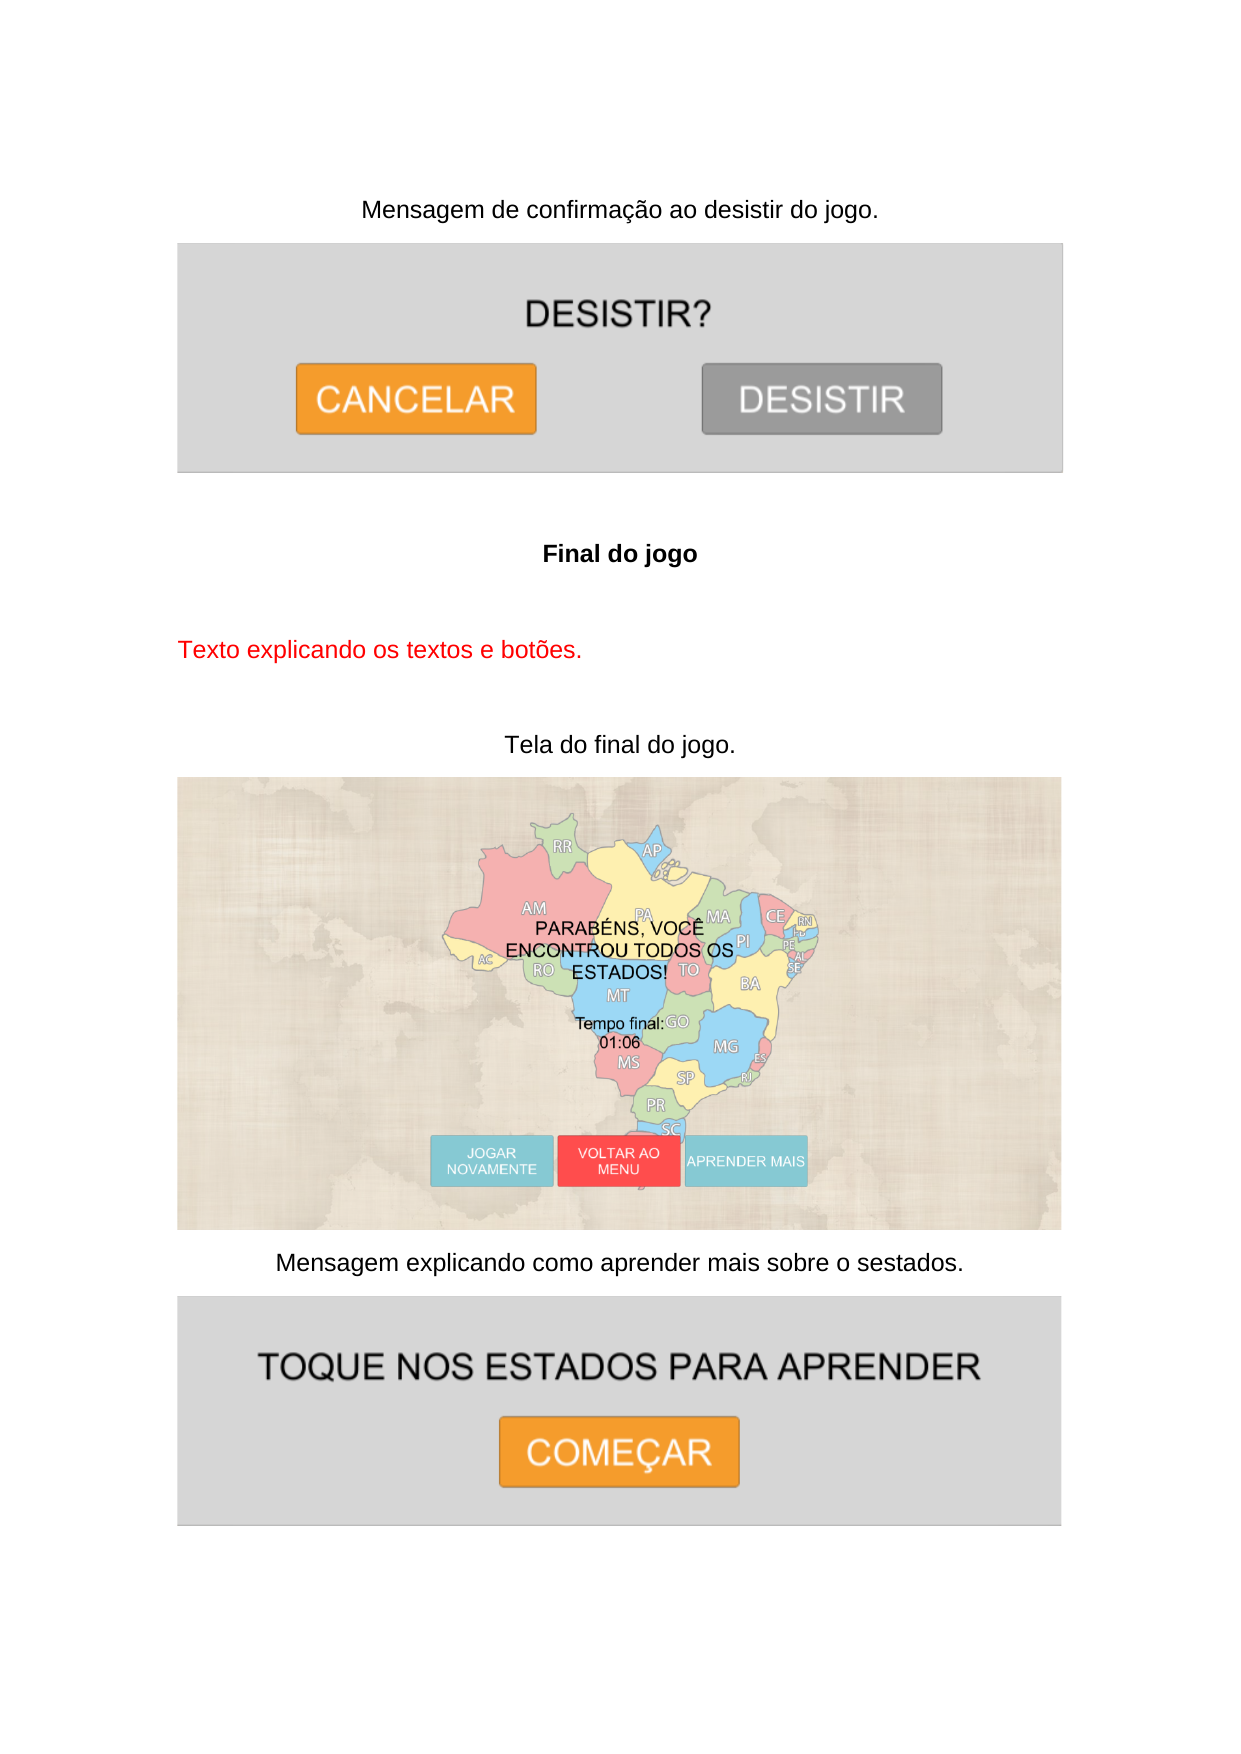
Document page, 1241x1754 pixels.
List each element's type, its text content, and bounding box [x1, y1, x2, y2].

picture [177, 243, 1064, 473]
text Tela do final do jogo. [177, 730, 1063, 759]
text Mensagem explicando como aprender mais sobre o sestados. [177, 1248, 1063, 1277]
picture [177, 1296, 1062, 1526]
picture [177, 777, 1062, 1230]
text Final do jogo [177, 539, 1063, 568]
text Texto explicando os textos e botões. [177, 635, 1063, 663]
text Mensagem de confirmação ao desistir do jogo. [177, 195, 1063, 224]
